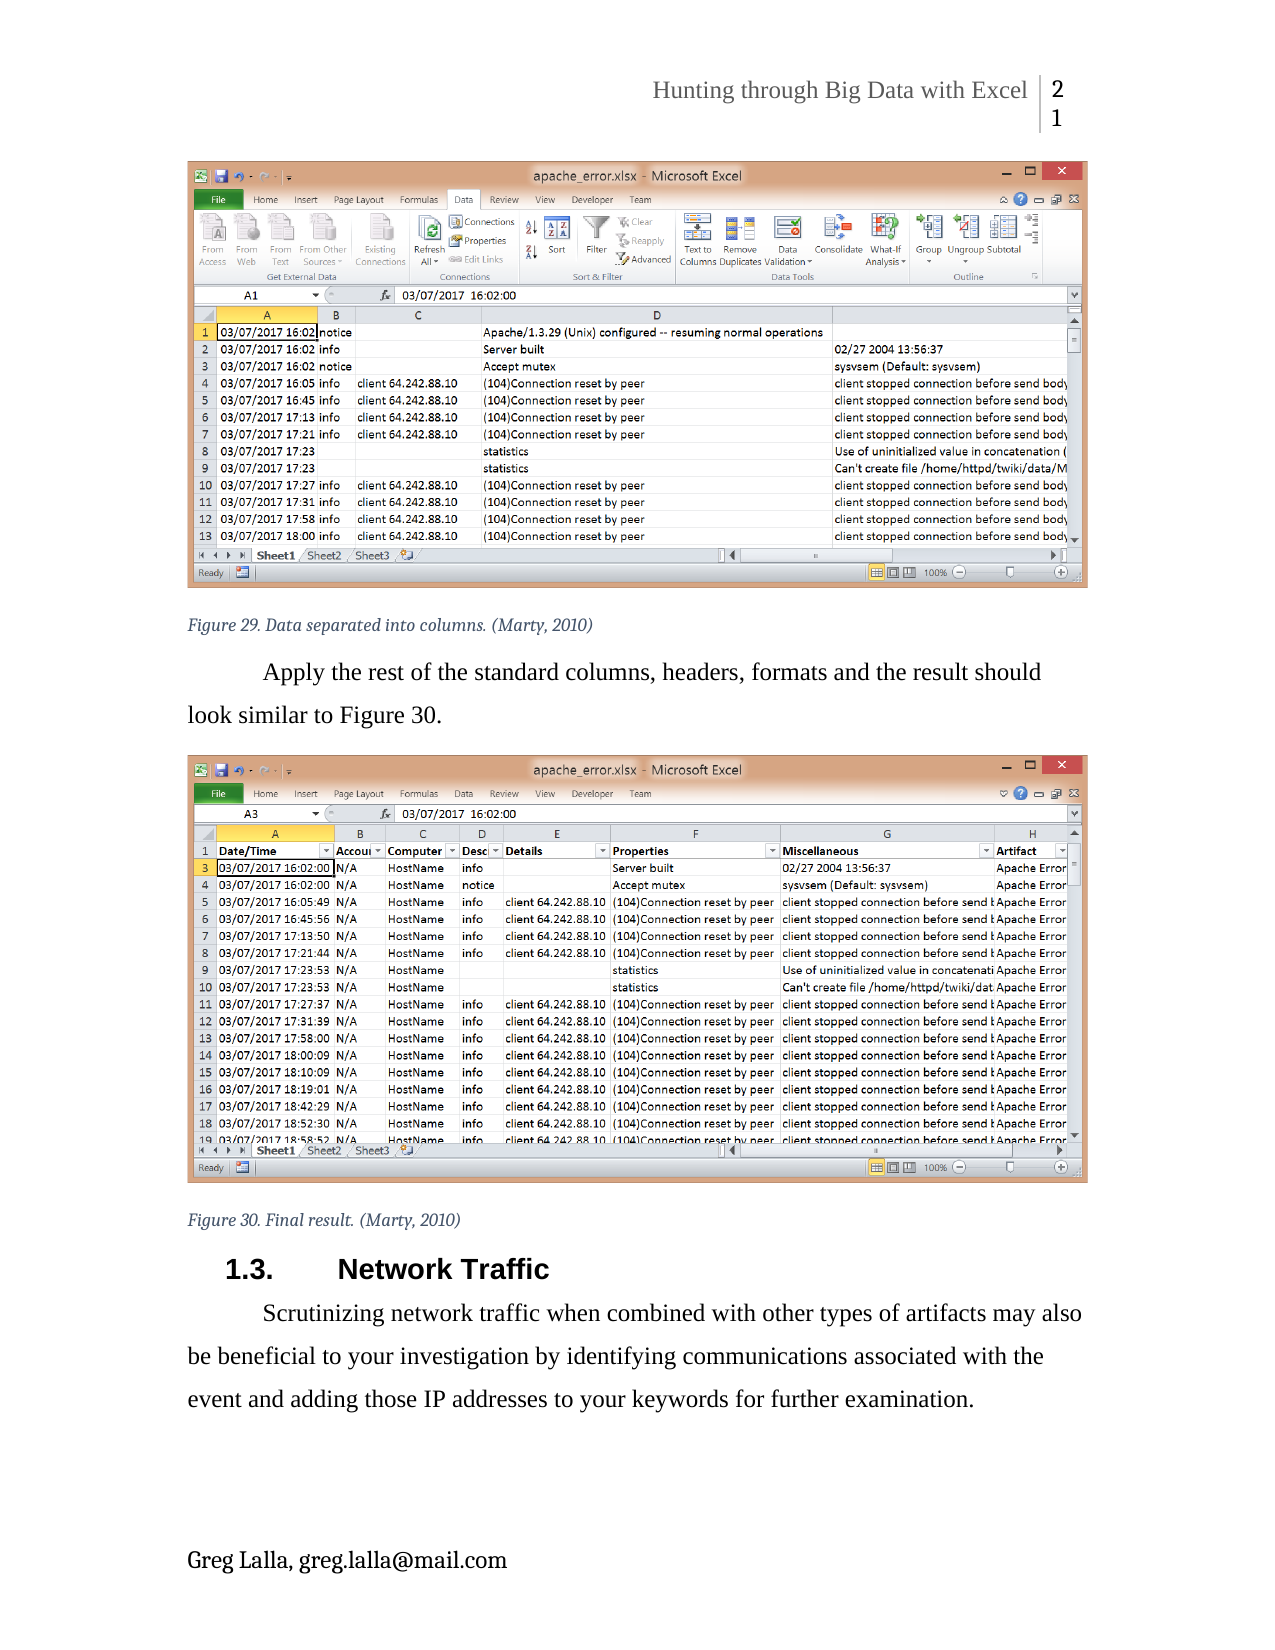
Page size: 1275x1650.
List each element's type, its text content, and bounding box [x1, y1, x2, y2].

subtitle Network Traffic [225, 1252, 1087, 1285]
text Apply the rest of the standard columns, headers, formats and the result should look similar to Figure 30. [187, 657, 1087, 729]
picture [187, 755, 1088, 1183]
picture [187, 161, 1088, 588]
text Scrutinizing network traffic when combined with other types of artifacts may also be beneficial to your investigation by identifying communications associated with the event and adding those IP addresses to your keywords for further examination. [187, 1298, 1087, 1413]
